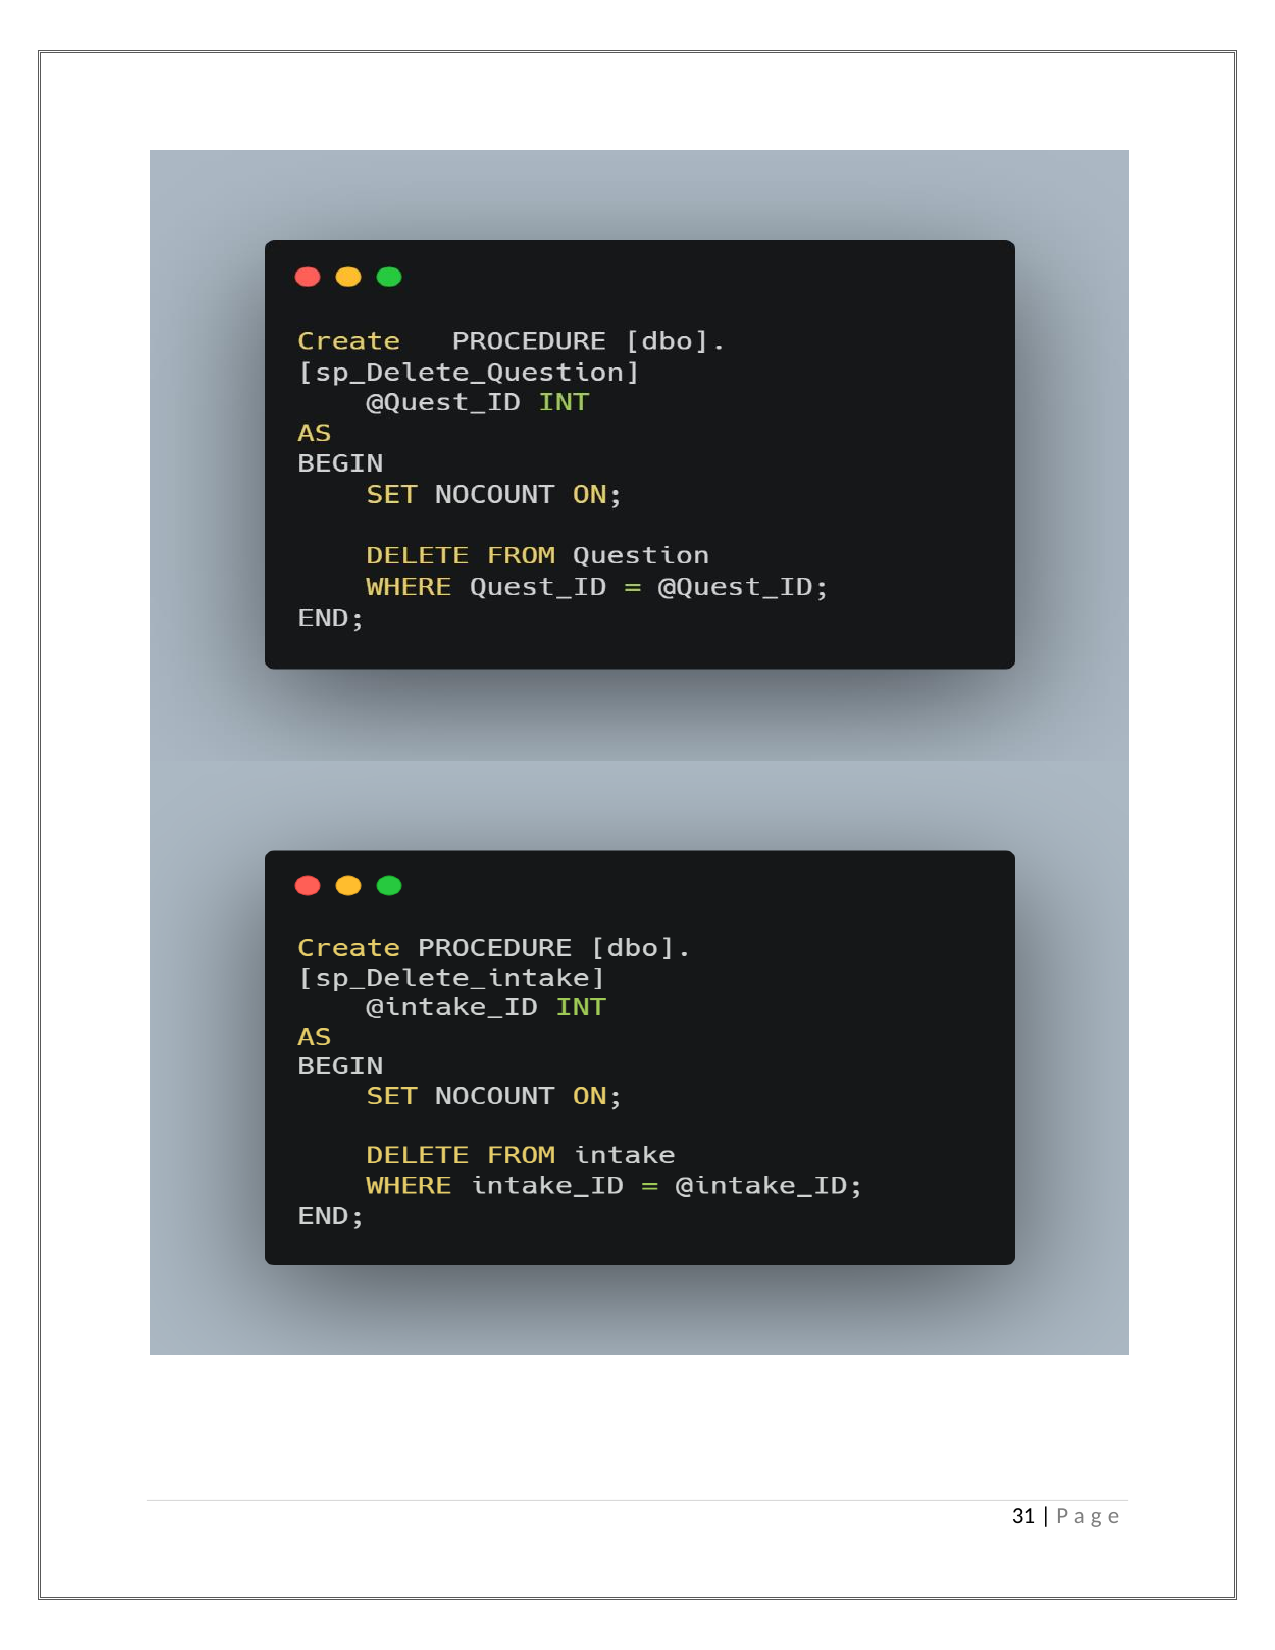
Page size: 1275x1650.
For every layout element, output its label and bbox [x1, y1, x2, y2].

picture [150, 150, 1129, 1355]
